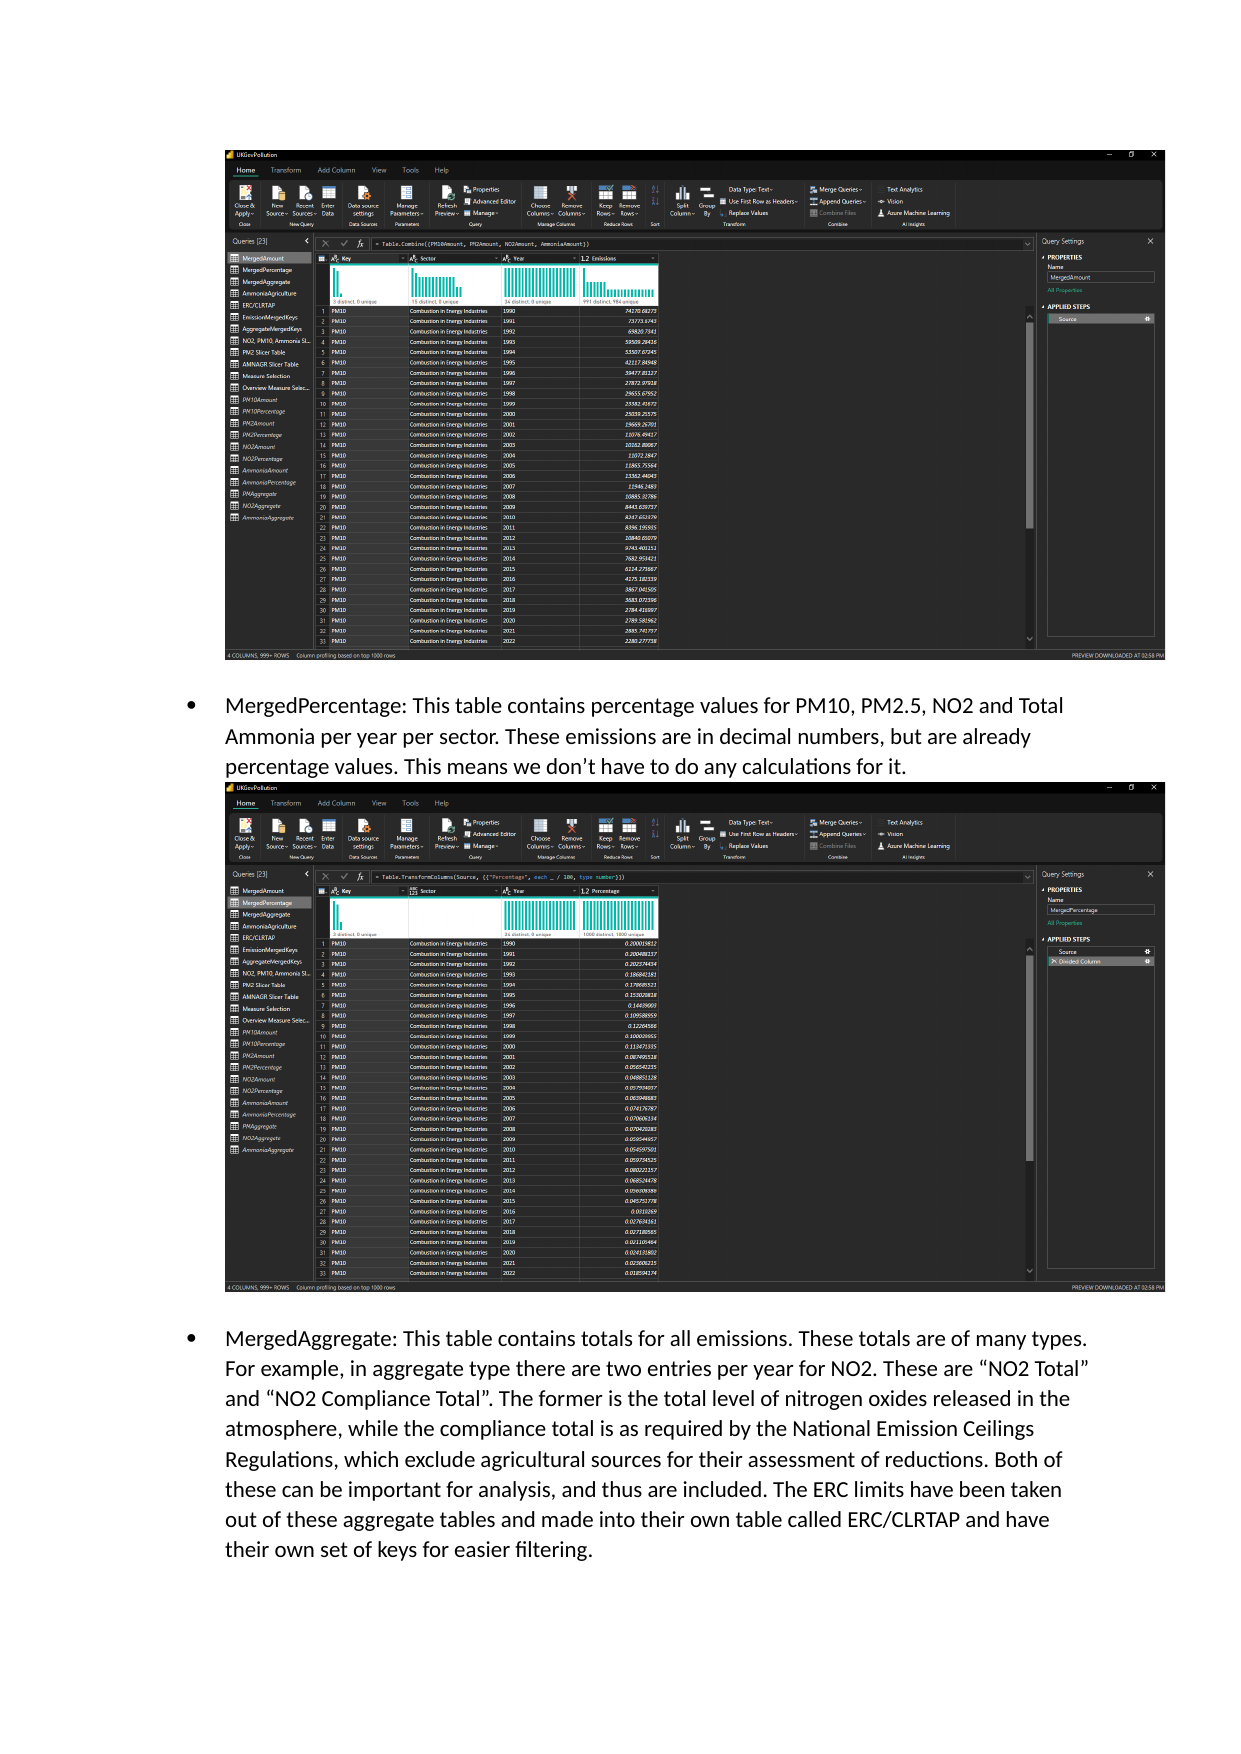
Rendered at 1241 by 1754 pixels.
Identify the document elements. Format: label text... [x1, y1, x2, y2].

picture [225, 782, 1166, 1292]
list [187, 1324, 1090, 1563]
picture [225, 150, 1166, 660]
